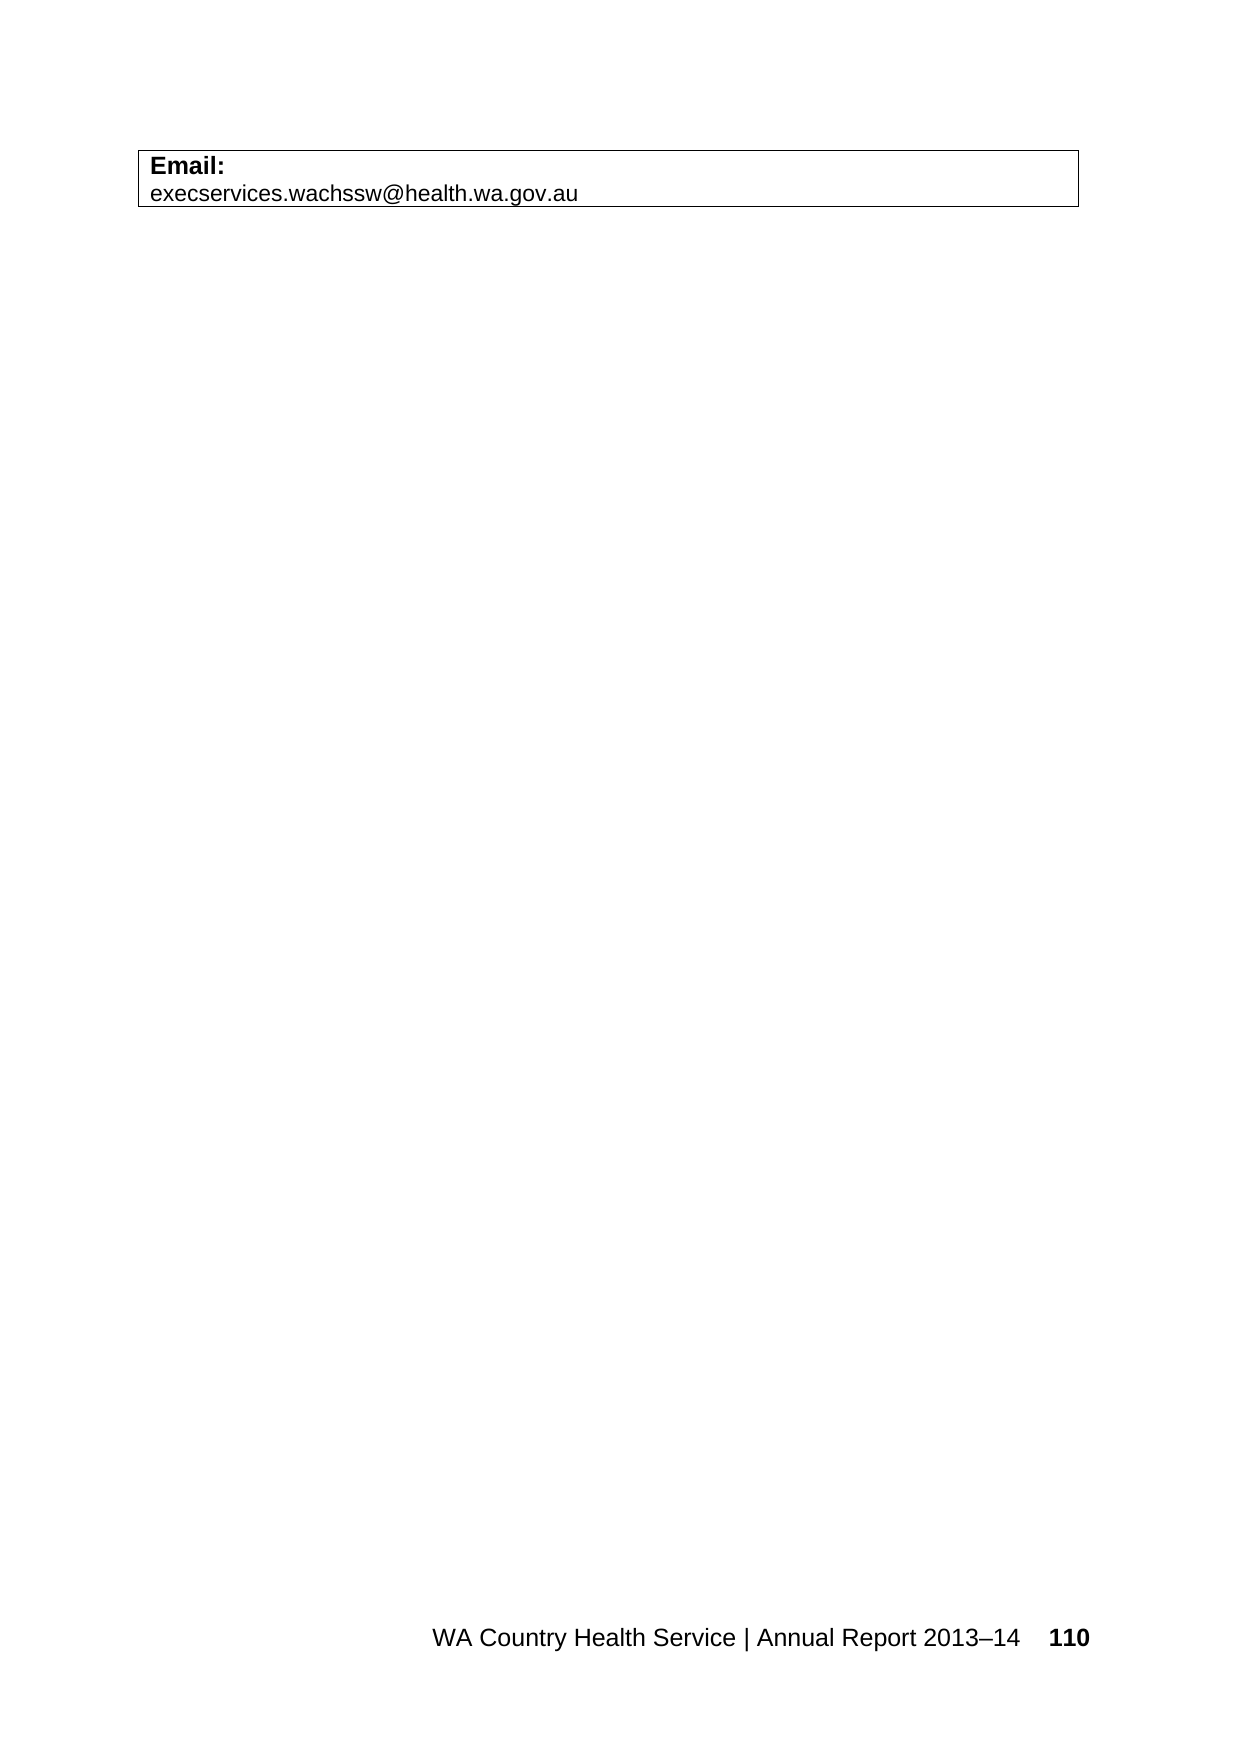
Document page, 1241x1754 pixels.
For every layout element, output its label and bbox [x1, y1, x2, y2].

table_cell [139, 151, 1078, 206]
